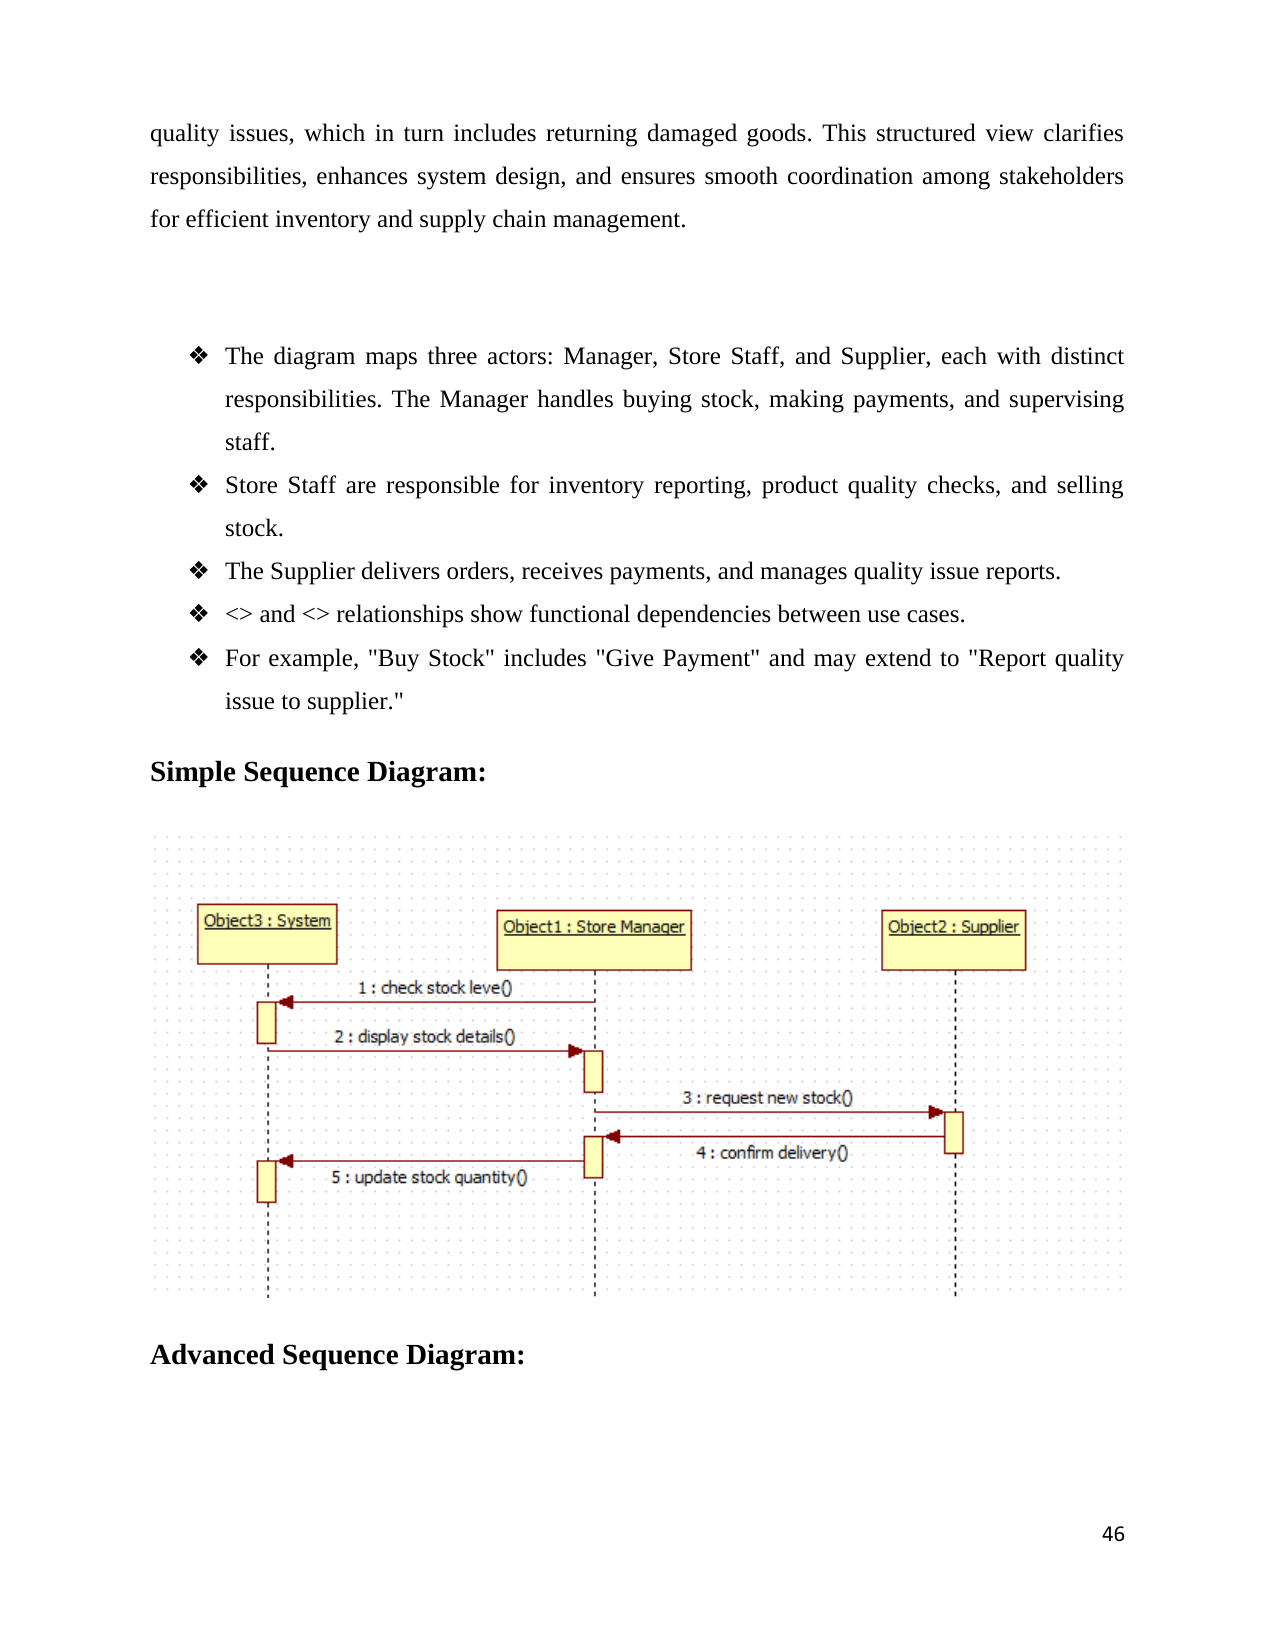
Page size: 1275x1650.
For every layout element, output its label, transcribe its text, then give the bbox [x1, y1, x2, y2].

list The Supplier delivers orders, receives payments, and manages quality issue reports. [187, 556, 1125, 585]
picture [150, 829, 1125, 1298]
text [150, 118, 1125, 233]
text Simple Sequence Diagram: [150, 754, 1125, 787]
list Store Staff are responsible for inventory reporting, product quality checks, and selling stock. [187, 470, 1125, 542]
list For example, "Buy Stock" includes "Give Payment" and may extend to "Report quality issue to supplier." [187, 643, 1125, 714]
list The diagram maps three actors: Manager, Store Staff, and Supplier, each with distinct responsibilities. The Manager handles buying stock, making payments, and supervising staff. [187, 341, 1125, 456]
list <> and <> relationships show functional dependencies between use cases. [187, 599, 1125, 628]
text Advanced Sequence Diagram: [150, 1337, 1125, 1370]
